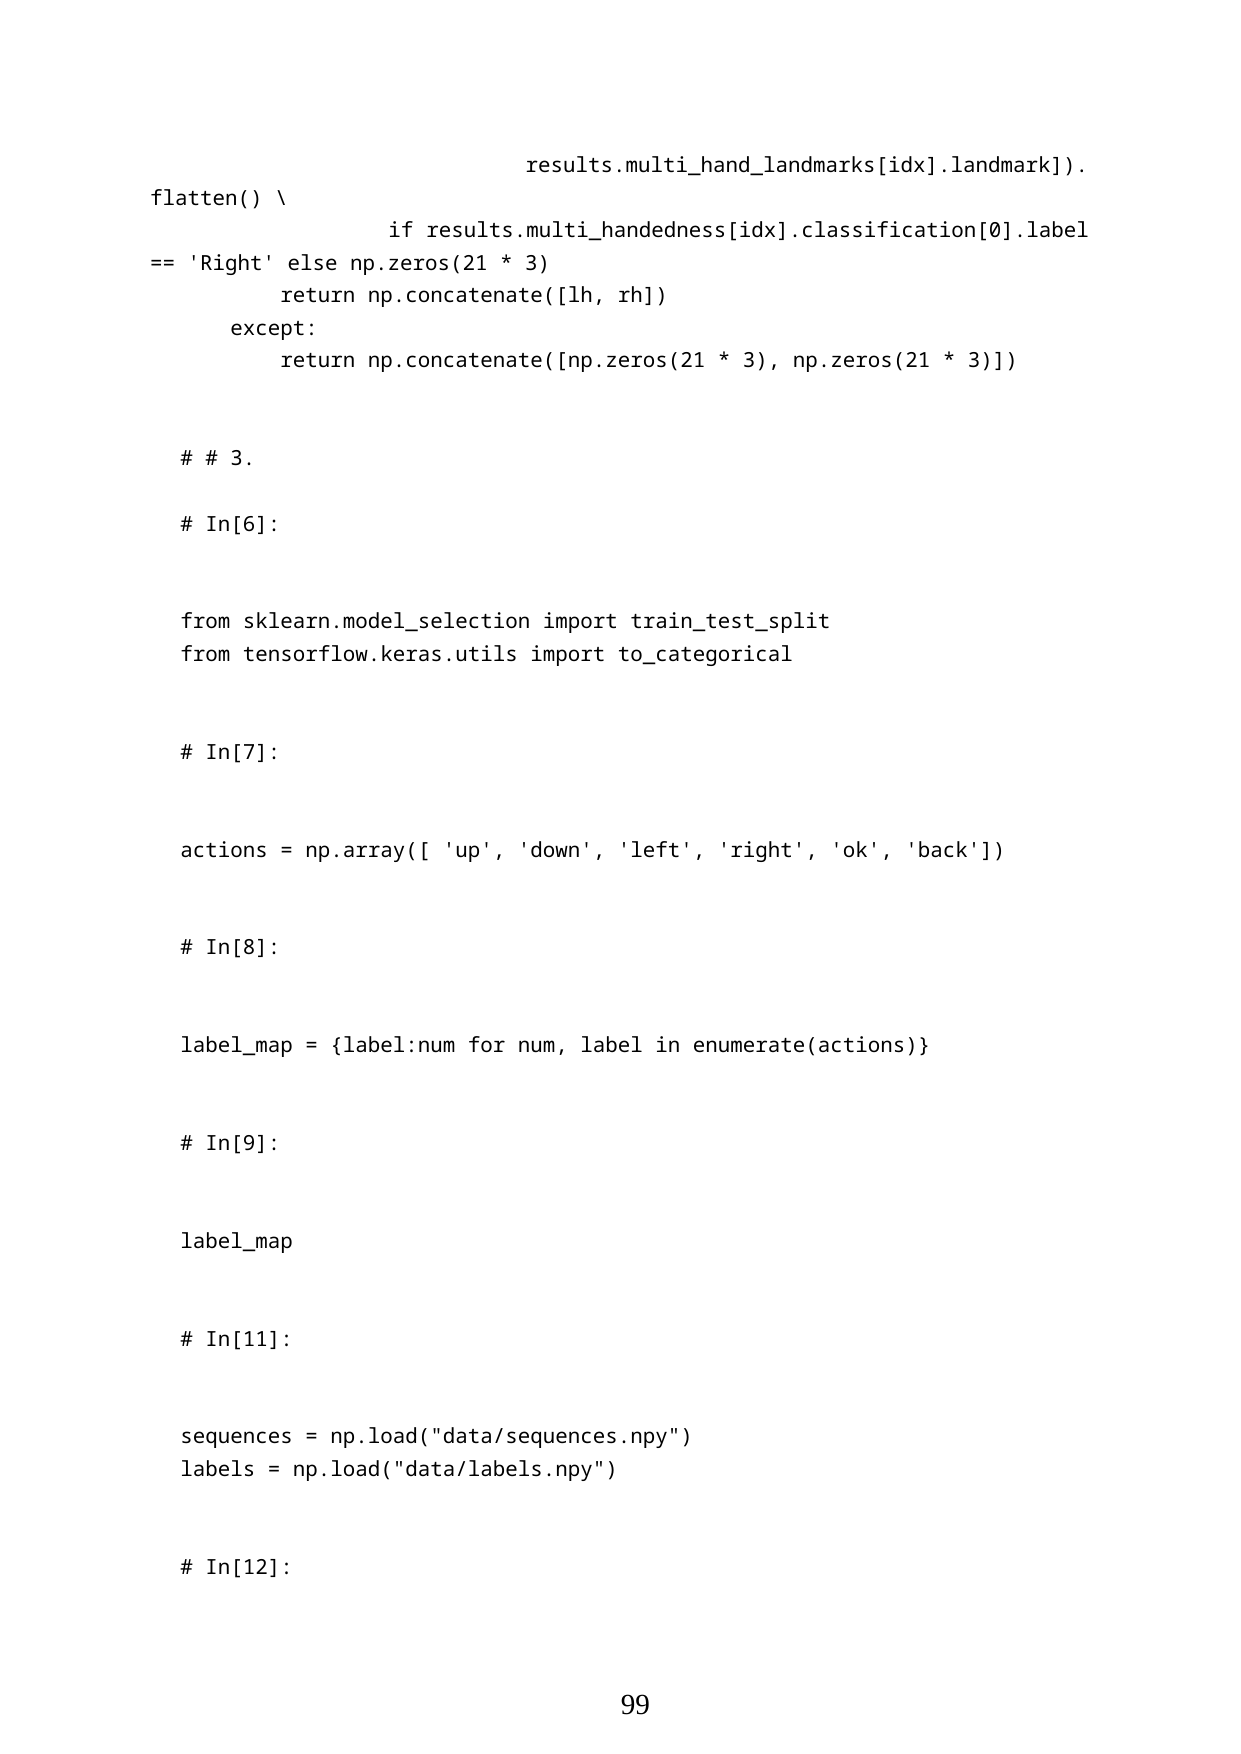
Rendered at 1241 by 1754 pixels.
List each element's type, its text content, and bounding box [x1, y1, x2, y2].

text label_map = {label:num for num, label in enumerate(actions)} [150, 1030, 1090, 1059]
text labels = np.load("data/labels.npy") [150, 1454, 1090, 1483]
text if results.multi_handedness[idx].classification[0].label == 'Right' else np.zeros(21 * 3) [150, 215, 1090, 276]
text from sklearn.model_selection import train_test_split [150, 606, 1090, 635]
text from tensorflow.keras.utils import to_categorical [150, 639, 1090, 667]
text actions = np.array([ 'up', 'down', 'left', 'right', 'ok', 'back']) [150, 835, 1090, 863]
text return np.concatenate([np.zeros(21 * 3), np.zeros(21 * 3)]) [150, 346, 1090, 374]
text # In[6]: [150, 509, 1090, 537]
text # In[8]: [150, 932, 1090, 961]
text except: [150, 313, 1090, 341]
text # # 3. [150, 443, 1090, 472]
text # In[11]: [150, 1324, 1090, 1352]
text # In[9]: [150, 1128, 1090, 1157]
text # In[7]: [150, 737, 1090, 765]
text sequences = np.load("data/sequences.npy") [150, 1422, 1090, 1450]
text label_map [150, 1226, 1090, 1254]
text # In[12]: [150, 1552, 1090, 1580]
text return np.concatenate([lh, rh]) [150, 280, 1090, 309]
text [150, 150, 1090, 211]
